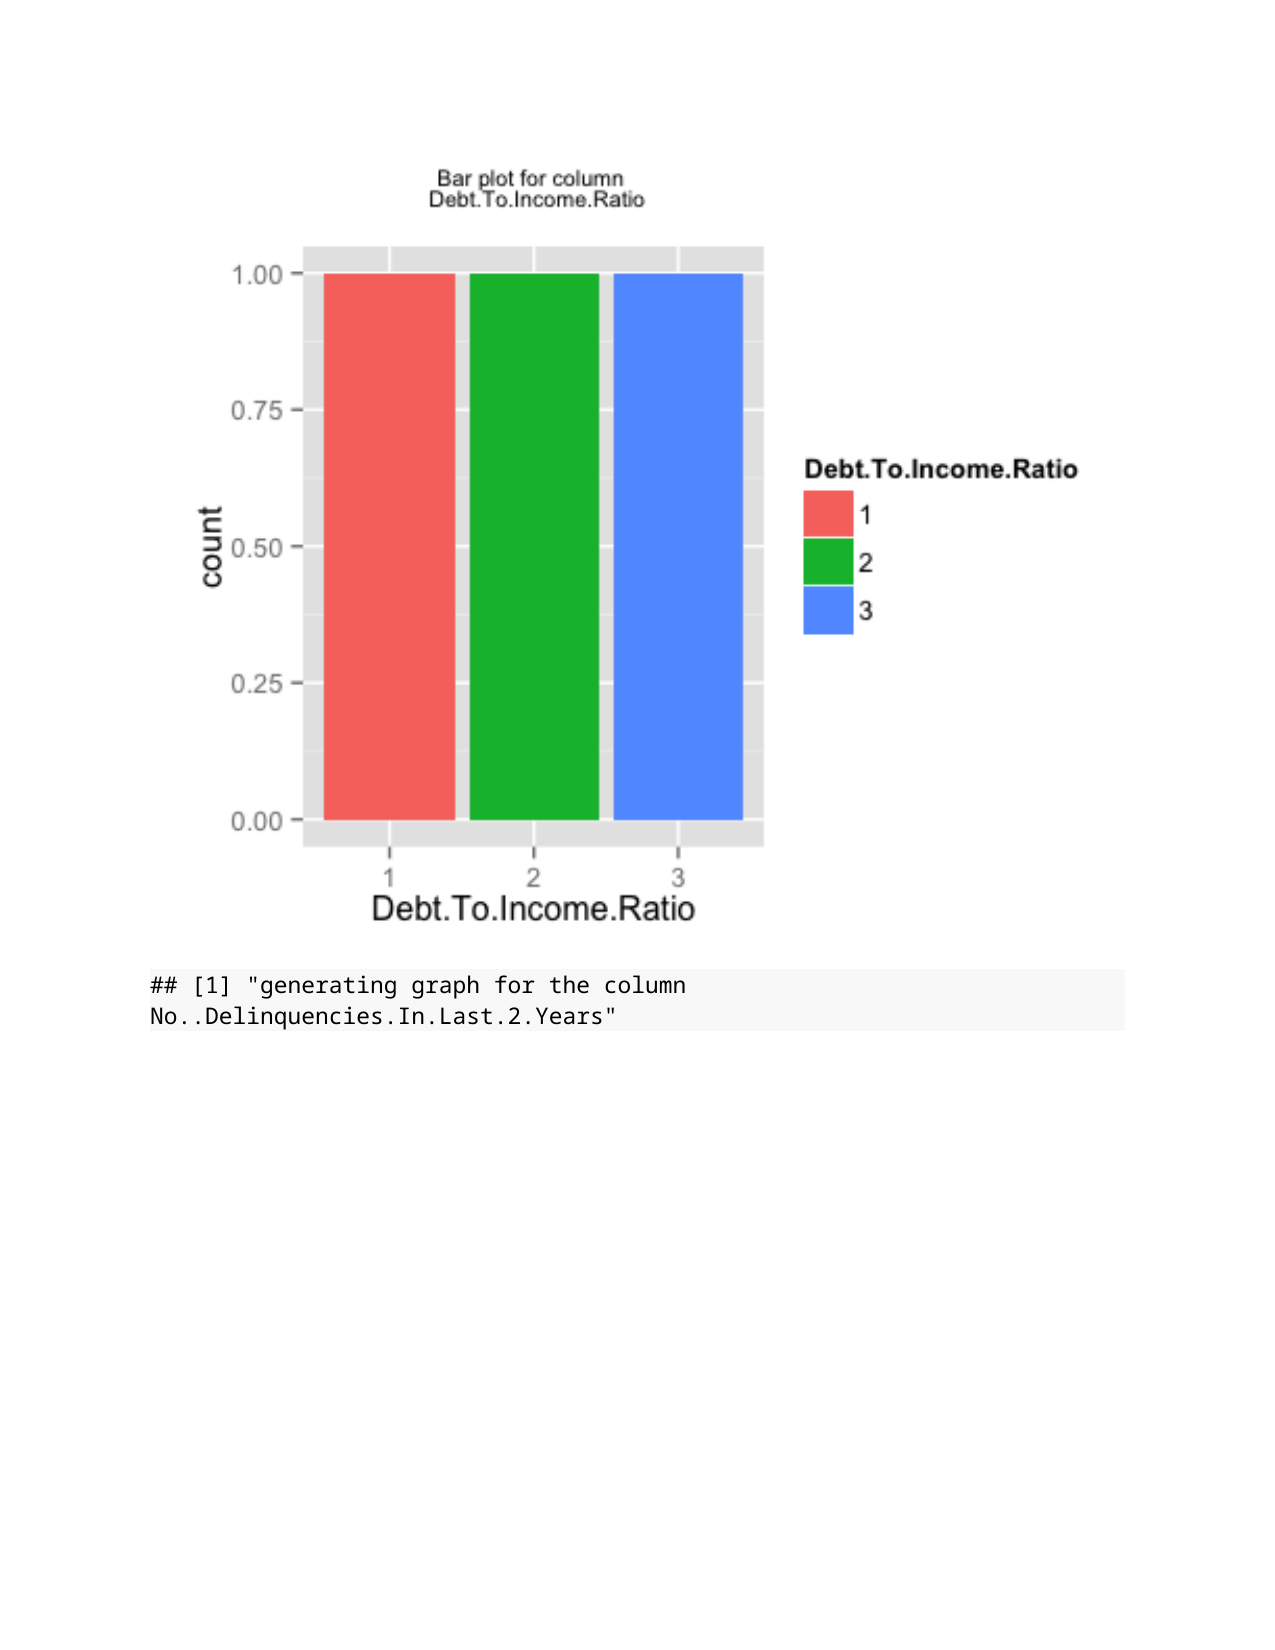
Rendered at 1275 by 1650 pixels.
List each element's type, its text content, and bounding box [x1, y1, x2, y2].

picture [168, 150, 1169, 950]
text ## [1] "generating graph for the column No..Delinquencies.In.Last.2.Years" [150, 969, 1125, 1031]
